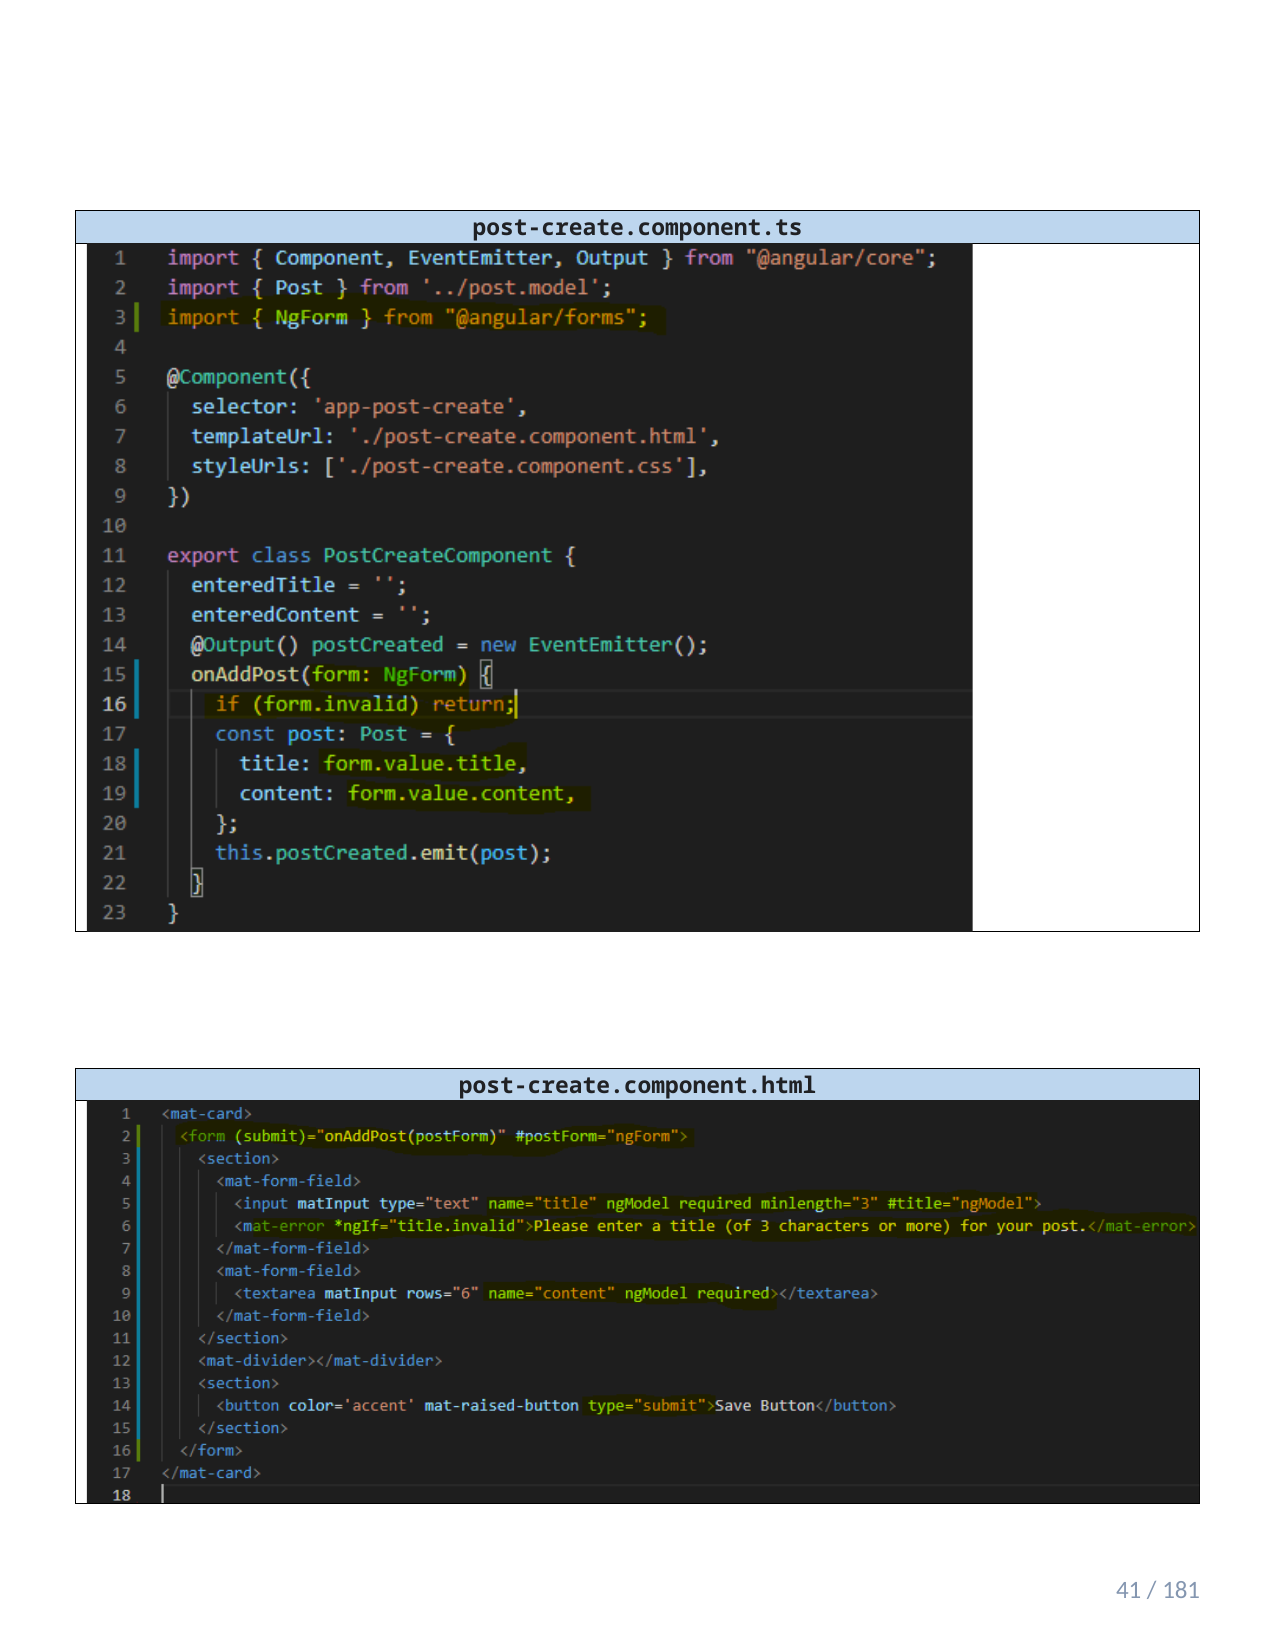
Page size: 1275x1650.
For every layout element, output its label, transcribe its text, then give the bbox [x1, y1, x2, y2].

table_cell [76, 244, 86, 931]
table_cell [973, 244, 1199, 931]
table_cell [76, 1101, 86, 1502]
table_header post-create.component.ts [76, 211, 1199, 243]
picture [86, 1100, 1200, 1503]
picture [86, 243, 973, 932]
table_header post-create.component.html [76, 1069, 1199, 1100]
